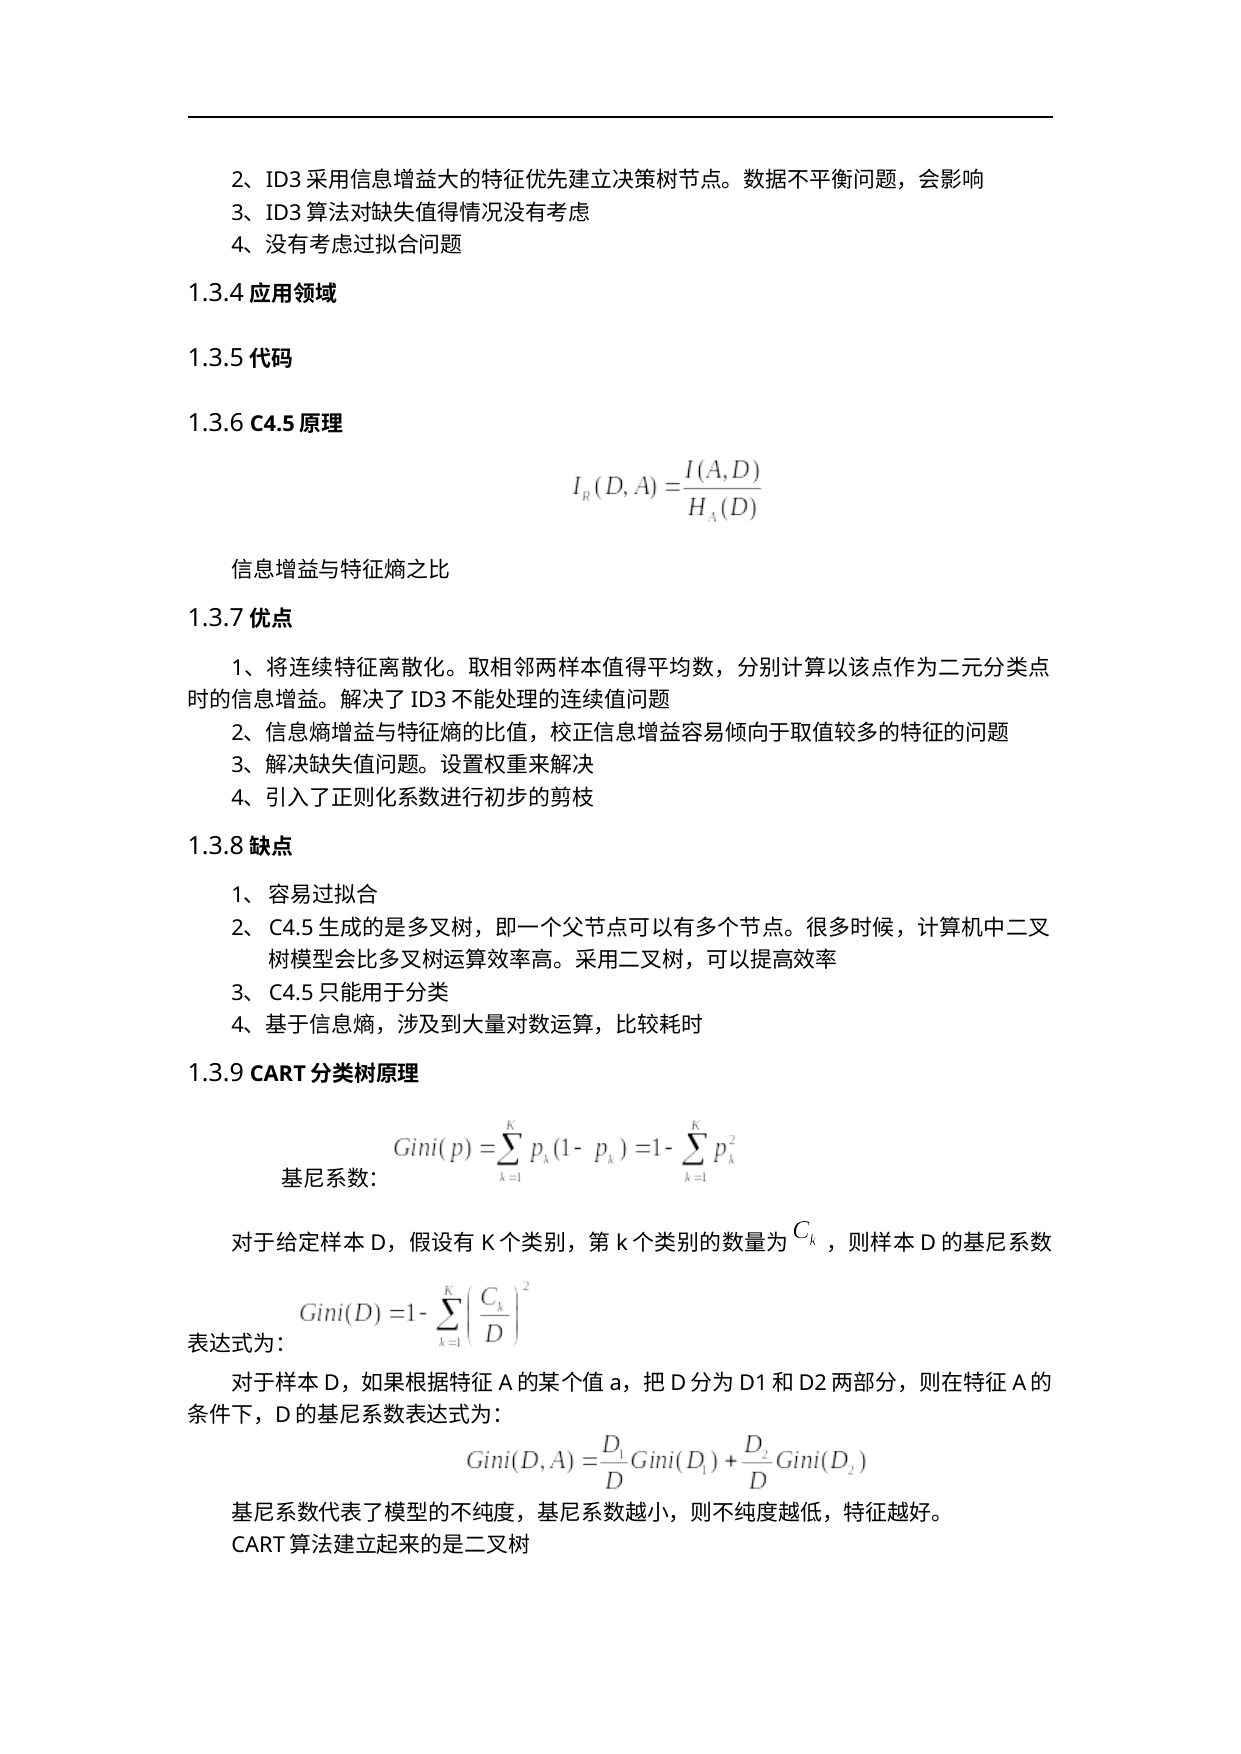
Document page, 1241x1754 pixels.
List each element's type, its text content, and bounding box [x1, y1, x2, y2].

text 信息增益与特征熵之比 [187, 552, 1053, 584]
subtitle 代码 [187, 324, 1053, 389]
subtitle C4.5原理 [187, 389, 1053, 454]
subtitle 缺点 [187, 812, 1053, 877]
subtitle 应用领域 [187, 259, 1053, 324]
text 2、信息熵增益与特征熵的比值，校正信息增益容易倾向于取值较多的特征的问题 [187, 714, 1053, 747]
text CART算法建立起来的是二叉树 [187, 1527, 1053, 1559]
text 3、ID3算法对缺失值得情况没有考虑 [187, 194, 1053, 227]
text 对于样本D，如果根据特征A的某个值a，把D分为D1和D2两部分，则在特征A的条件下，D的基尼系数表达式为： [187, 1364, 1053, 1429]
subtitle CART分类树原理 [187, 1039, 1053, 1104]
text 1、将连续特征离散化。取相邻两样本值得平均数，分别计算以该点作为二元分类点时的信息增益。解决了ID3不能处理的连续值问题 [187, 649, 1053, 714]
text 基尼系数代表了模型的不纯度，基尼系数越小，则不纯度越低，特征越好。 [187, 1494, 1053, 1527]
list 容易过拟合 [231, 877, 1053, 909]
list C4.5只能用于分类 [231, 974, 1053, 1007]
text 3、解决缺失值问题。设置权重来解决 [187, 747, 1053, 779]
text 对于给定样本D，假设有K个类别，第k个类别的数量为 ，则样本D的基尼系数表达式为： [187, 1202, 1053, 1364]
list C4.5生成的是多叉树，即一个父节点可以有多个节点。很多时候，计算机中二叉树模型会比多叉树运算效率高。采用二叉树，可以提高效率 [231, 909, 1053, 974]
text 4、引入了正则化系数进行初步的剪枝 [187, 779, 1053, 812]
text 4、没有考虑过拟合问题 [187, 227, 1053, 259]
text 基尼系数： [237, 1104, 1053, 1202]
text 4、基于信息熵，涉及到大量对数运算，比较耗时 [187, 1007, 1053, 1039]
subtitle 优点 [187, 584, 1053, 649]
text 2、ID3采用信息增益大的特征优先建立决策树节点。数据不平衡问题，会影响 [187, 162, 1053, 194]
